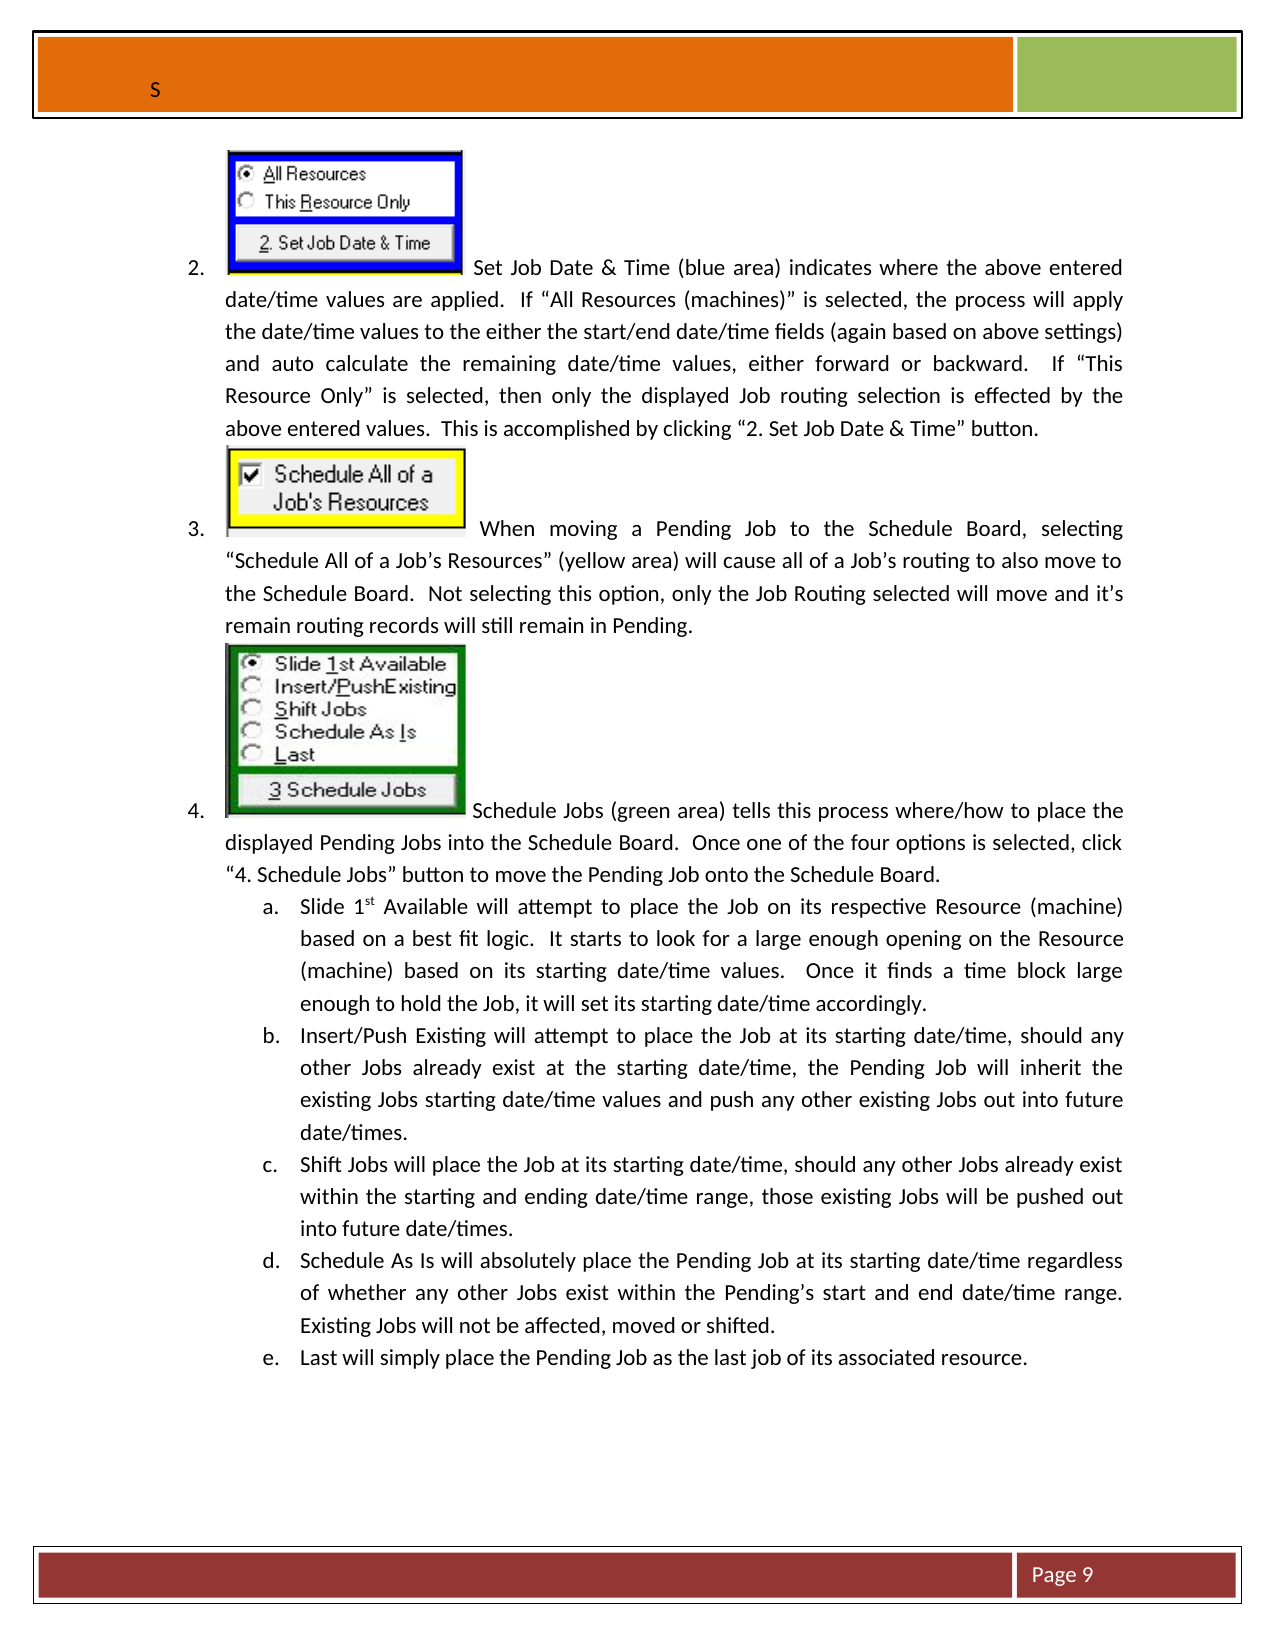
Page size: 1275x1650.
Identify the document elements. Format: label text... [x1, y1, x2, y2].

list Last will simply place the Pending Job as the last job of its associated resource. [262, 1343, 1125, 1371]
list Shift Jobs will place the Job at its starting date/time, should any other Jobs already exist within the starting and ending date/time range, those existing Jobs will be pushed out into future date/times. [262, 1150, 1125, 1242]
picture [225, 150, 466, 275]
list When moving a Pending Job to the Schedule Board, selecting “Schedule All of a Job’s Resources” (yellow area) will cause all of a Job’s routing to also move to the Schedule Board. Not selecting this option, only the Job Routing selected will move and it’s remain routing records will still remain in Pending. [187, 446, 1125, 639]
picture [225, 643, 466, 818]
list Insert/Push Existing will attempt to place the Job at its starting date/time, should any other Jobs already exist at the starting date/time, the Pending Job will inherit the existing Jobs starting date/time values and push any other existing Jobs out into future date/times. [262, 1021, 1125, 1146]
list Slide 1st Available will attempt to place the Job on its respective Resource (machine) based on a best fit logic. It starts to look for a large enough opening on the Resource (machine) based on its starting date/time values. Once it finds a time block large enough to hold the Job, it will set its starting date/time accordingly. [262, 892, 1125, 1017]
list Schedule As Is will absolutely place the Pending Job at its starting date/time regardless of whether any other Jobs exist within the Pending’s start and end date/time range. Existing Jobs will not be affected, moved or shifted. [262, 1246, 1125, 1339]
list Schedule Jobs (green area) tells this process where/how to place the displayed Pending Jobs into the Schedule Board. Once one of the four options is selected, click “4. Schedule Jobs” button to move the Pending Job onto the Schedule Board. [187, 643, 1125, 888]
list Set Job Date & Time (blue area) indicates where the above entered date/time values are applied. If “All Resources (machines)” is selected, the process will apply the date/time values to the either the start/end date/time fields (again based on above settings) and auto calculate the remaining date/time values, either forward or backward. If “This Resource Only” is selected, then only the displayed Job routing selection is effected by the above entered values. This is accomplished by clicking “2. Set Job Date & Time” button. [187, 150, 1125, 442]
picture [225, 445, 466, 537]
